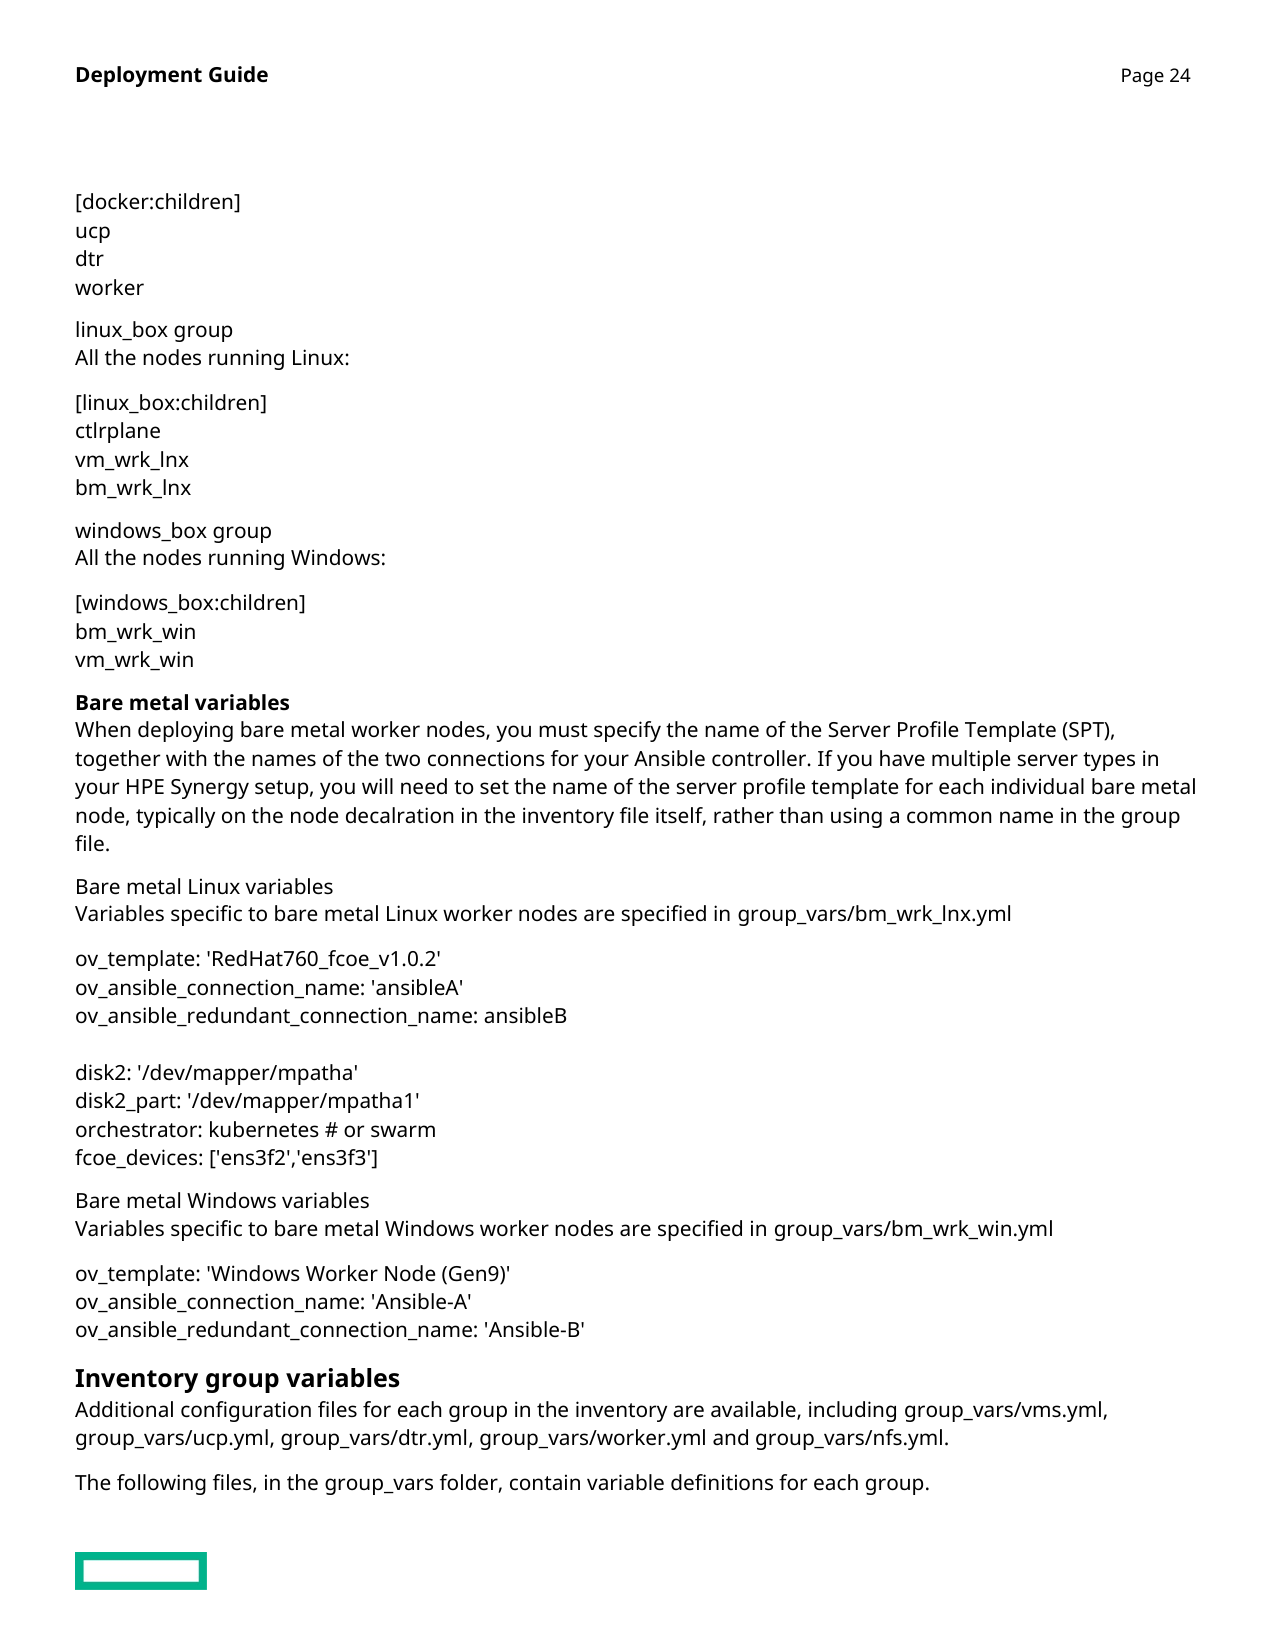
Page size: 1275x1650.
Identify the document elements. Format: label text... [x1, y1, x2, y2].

text [windows_box:children] bm_wrk_win vm_wrk_win [75, 588, 1200, 674]
subtitle linux_box group [75, 318, 1200, 343]
subtitle windows_box group [75, 518, 1200, 543]
subtitle Inventory group variables [75, 1361, 1200, 1395]
subtitle Bare metal variables [75, 691, 1200, 716]
text All the nodes running Windows: [75, 543, 1200, 572]
text The following files, in the group_vars folder, contain variable definitions for each group. [75, 1468, 1200, 1497]
text Variables specific to bare metal Windows worker nodes are specified in group_vars/bm_wrk_win.yml [75, 1214, 1200, 1242]
text Variables specific to bare metal Linux worker nodes are specified in group_vars/bm_wrk_lnx.yml [75, 899, 1200, 928]
text All the nodes running Linux: [75, 343, 1200, 371]
picture [75, 1552, 207, 1590]
text ov_template: 'Windows Worker Node (Gen9)' ov_ansible_connection_name: 'Ansible-A' ov_ansible_redundant_connection_name: 'Ansible-B' [75, 1259, 1200, 1344]
subtitle Bare metal Linux variables [75, 874, 1200, 899]
text [docker:children] ucp dtr worker [75, 187, 1200, 301]
text ov_template: 'RedHat760_fcoe_v1.0.2' ov_ansible_connection_name: 'ansibleA' ov_ansible_redundant_connection_name: ansibleB disk2: '/dev/mapper/mpatha' disk2_part: '/dev/mapper/mpatha1' orchestrator: kubernetes # or swarm fcoe_devices: ['ens3f2','ens3f3'] [75, 944, 1200, 1172]
text When deploying bare metal worker nodes, you must specify the name of the Server Profile Template (SPT), together with the names of the two connections for your Ansible controller. If you have multiple server types in your HPE Synergy setup, you will need to set the name of the server profile template for each individual bare metal node, typically on the node decalration in the inventory file itself, rather than using a common name in the group file. [75, 716, 1200, 858]
text [linux_box:children] ctlrplane vm_wrk_lnx bm_wrk_lnx [75, 388, 1200, 502]
text Additional configuration files for each group in the inventory are available, including group_vars/vms.yml, group_vars/ucp.yml, group_vars/dtr.yml, group_vars/worker.yml and group_vars/nfs.yml. [75, 1395, 1200, 1452]
subtitle Bare metal Windows variables [75, 1189, 1200, 1214]
